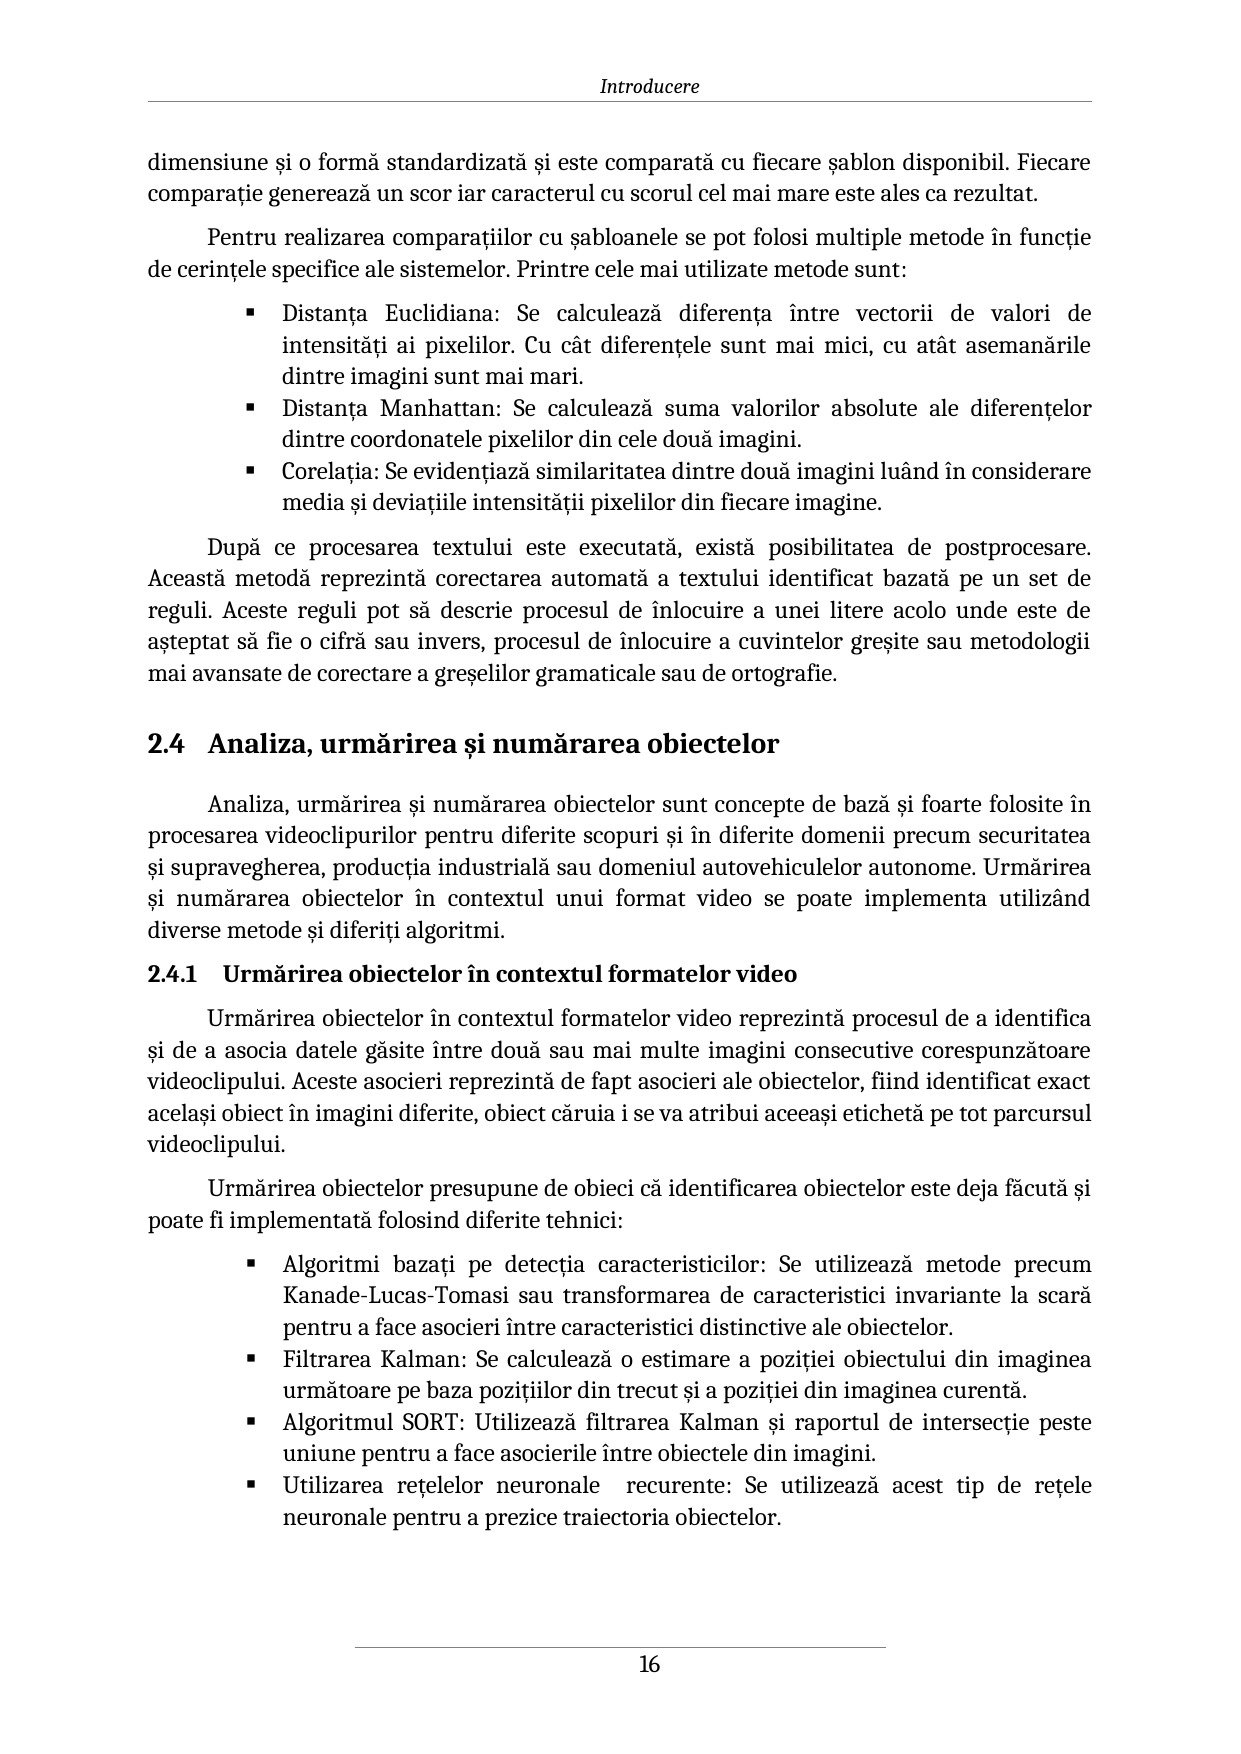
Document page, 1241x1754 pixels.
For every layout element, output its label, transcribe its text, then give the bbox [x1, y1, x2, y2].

text Analiza, urmărirea și numărarea obiectelor sunt concepte de bază și foarte folosite în procesarea videoclipurilor pentru diferite scopuri și în diferite domenii precum securitatea și supravegherea, producția industrială sau domeniul autovehiculelor autonome. Urmărirea și numărarea obiectelor în contextul unui format video se poate implementa utilizând diverse metode și diferiți algoritmi. [148, 789, 1092, 944]
subtitle Analiza, urmărirea și numărarea obiectelor [148, 728, 1092, 761]
list Distanța Euclidiana: Se calculează diferența între vectorii de valori de intensități ai pixelilor. Cu cât diferențele sunt mai mici, cu atât asemanările dintre imagini sunt mai mari. [244, 299, 1092, 391]
list Algoritmul SORT: Utilizează filtrarea Kalman și raportul de intersecție peste uniune pentru a face asocierile între obiectele din imagini. [245, 1408, 1092, 1468]
text Urmărirea obiectelor în contextul formatelor video reprezintă procesul de a identifica și de a asocia datele găsite între două sau mai multe imagini consecutive corespunzătoare videoclipului. Aceste asocieri reprezintă de fapt asocieri ale obiectelor, fiind identificat exact același obiect în imagini diferite, obiect căruia i se va atribui aceeași etichetă pe tot parcursul videoclipului. [148, 1004, 1092, 1159]
subtitle Urmărirea obiectelor în contextul formatelor video [148, 960, 1092, 989]
text După ce procesarea textului este executată, există posibilitatea de postprocesare. Această metodă reprezintă corectarea automată a textului identificat bazată pe un set de reguli. Aceste reguli pot să descrie procesul de înlocuire a unei litere acolo unde este de așteptat să fie o cifră sau invers, procesul de înlocuire a cuvintelor greșite sau metodologii mai avansate de corectare a greșelilor gramaticale sau de ortografie. [148, 532, 1092, 687]
text Pentru realizarea comparațiilor cu șabloanele se pot folosi multiple metode în funcție de cerințele specifice ale sistemelor. Printre cele mai utilizate metode sunt: [148, 223, 1092, 284]
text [148, 148, 1092, 208]
list Algoritmi bazați pe detecția caracteristicilor: Se utilizează metode precum Kanade-Lucas-Tomasi sau transformarea de caracteristici invariante la scară pentru a face asocieri între caracteristici distinctive ale obiectelor. [245, 1250, 1092, 1342]
list Utilizarea rețelelor neuronale recurente: Se utilizează acest tip de rețele neuronale pentru a prezice traiectoria obiectelor. [245, 1471, 1092, 1531]
list Filtrarea Kalman: Se calculează o estimare a poziției obiectului din imaginea următoare pe baza pozițiilor din trecut și a poziției din imaginea curentă. [245, 1344, 1092, 1405]
list Corelația: Se evidențiază similaritatea dintre două imagini luând în considerare media și deviațiile intensității pixelilor din fiecare imagine. [244, 457, 1092, 517]
list Distanța Manhattan: Se calculează suma valorilor absolute ale diferențelor dintre coordonatele pixelilor din cele două imagini. [244, 394, 1092, 454]
text Urmărirea obiectelor presupune de obieci că identificarea obiectelor este deja făcută și poate fi implementată folosind diferite tehnici: [148, 1174, 1092, 1234]
